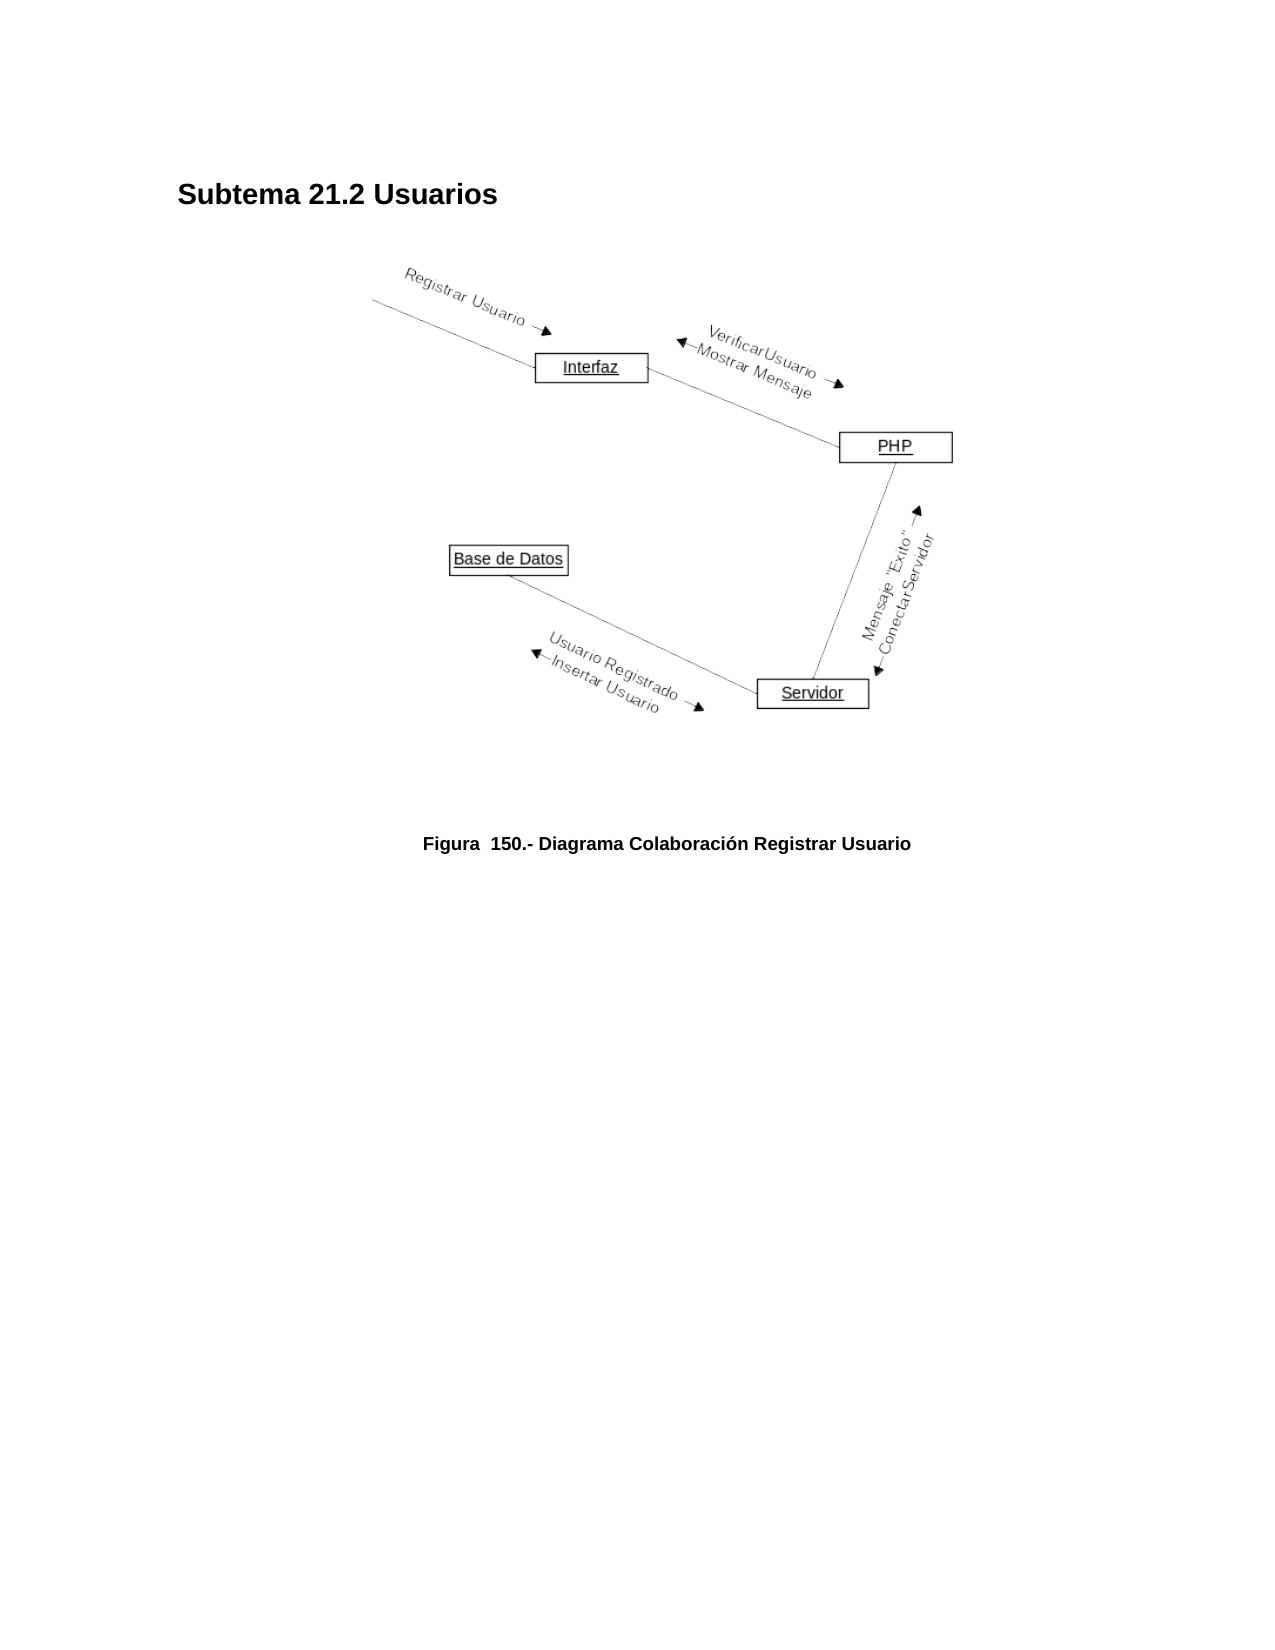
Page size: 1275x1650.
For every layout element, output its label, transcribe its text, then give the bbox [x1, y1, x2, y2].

subtitle Usuarios [177, 177, 1157, 211]
text Figura 150.- Diagrama Colaboración Registrar Usuario [177, 833, 1157, 854]
